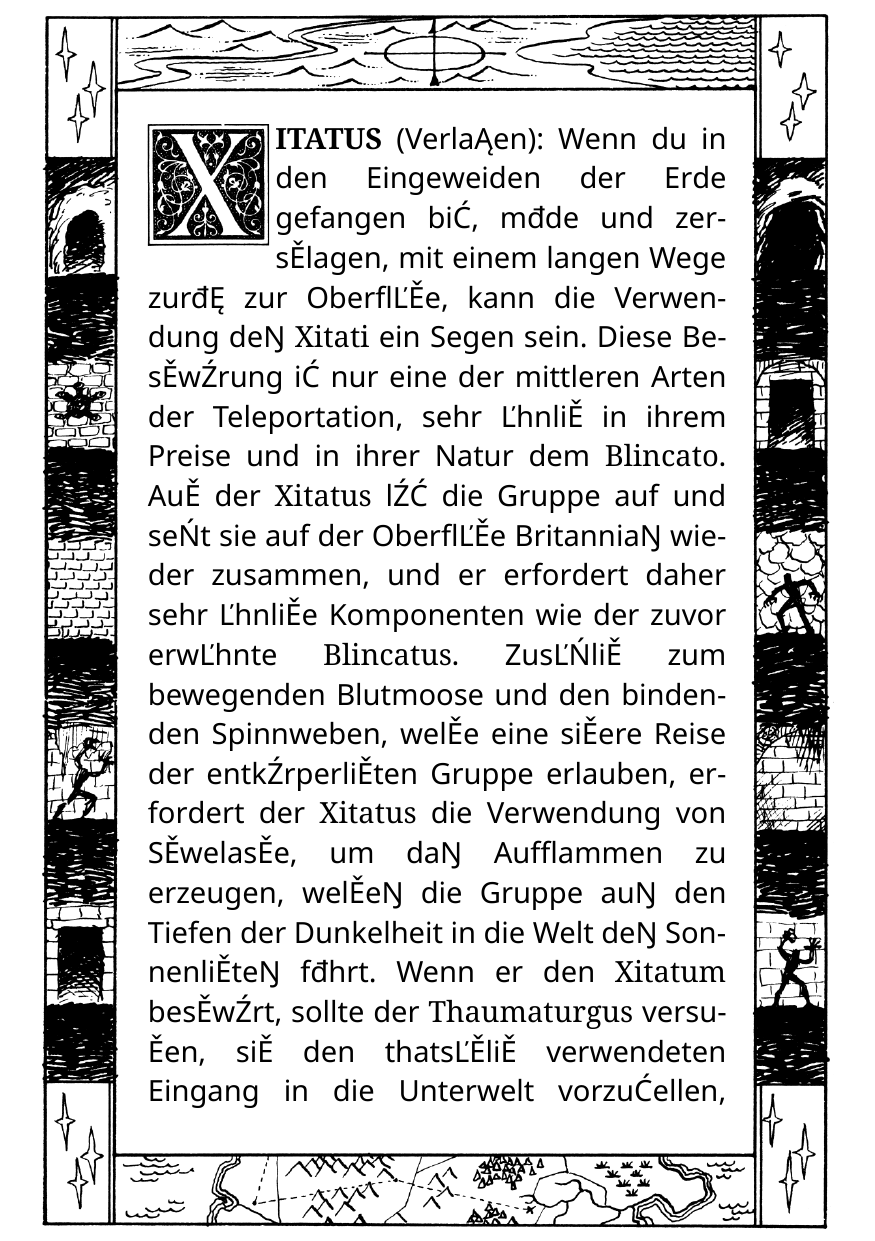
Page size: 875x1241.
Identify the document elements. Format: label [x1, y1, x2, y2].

picture [40, 12, 834, 1229]
text [148, 118, 726, 1110]
